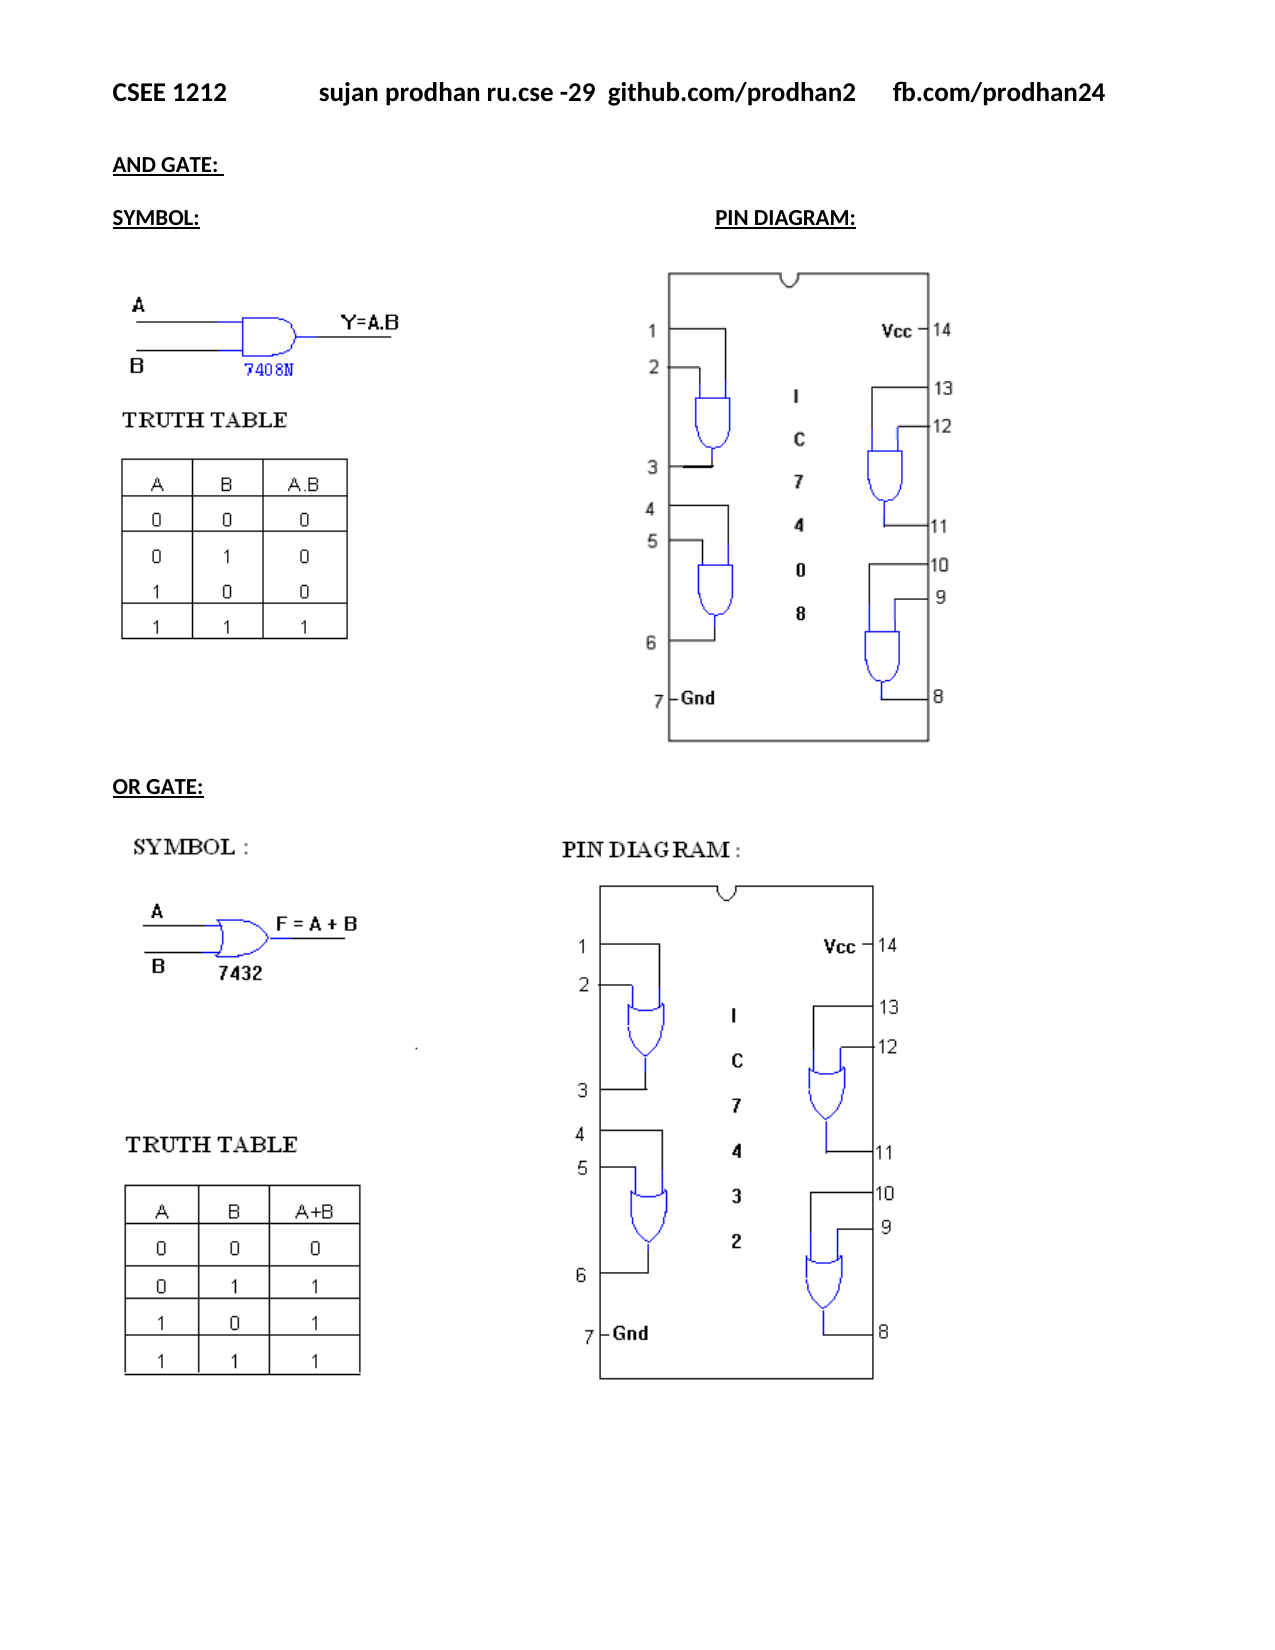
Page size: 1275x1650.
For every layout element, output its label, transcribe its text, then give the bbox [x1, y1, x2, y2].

picture [112, 825, 936, 1422]
picture [112, 256, 957, 748]
text AND GATE: [112, 150, 1162, 178]
text OR GATE: [112, 772, 1162, 800]
text SYMBOL: PIN DIAGRAM: [112, 203, 1162, 231]
